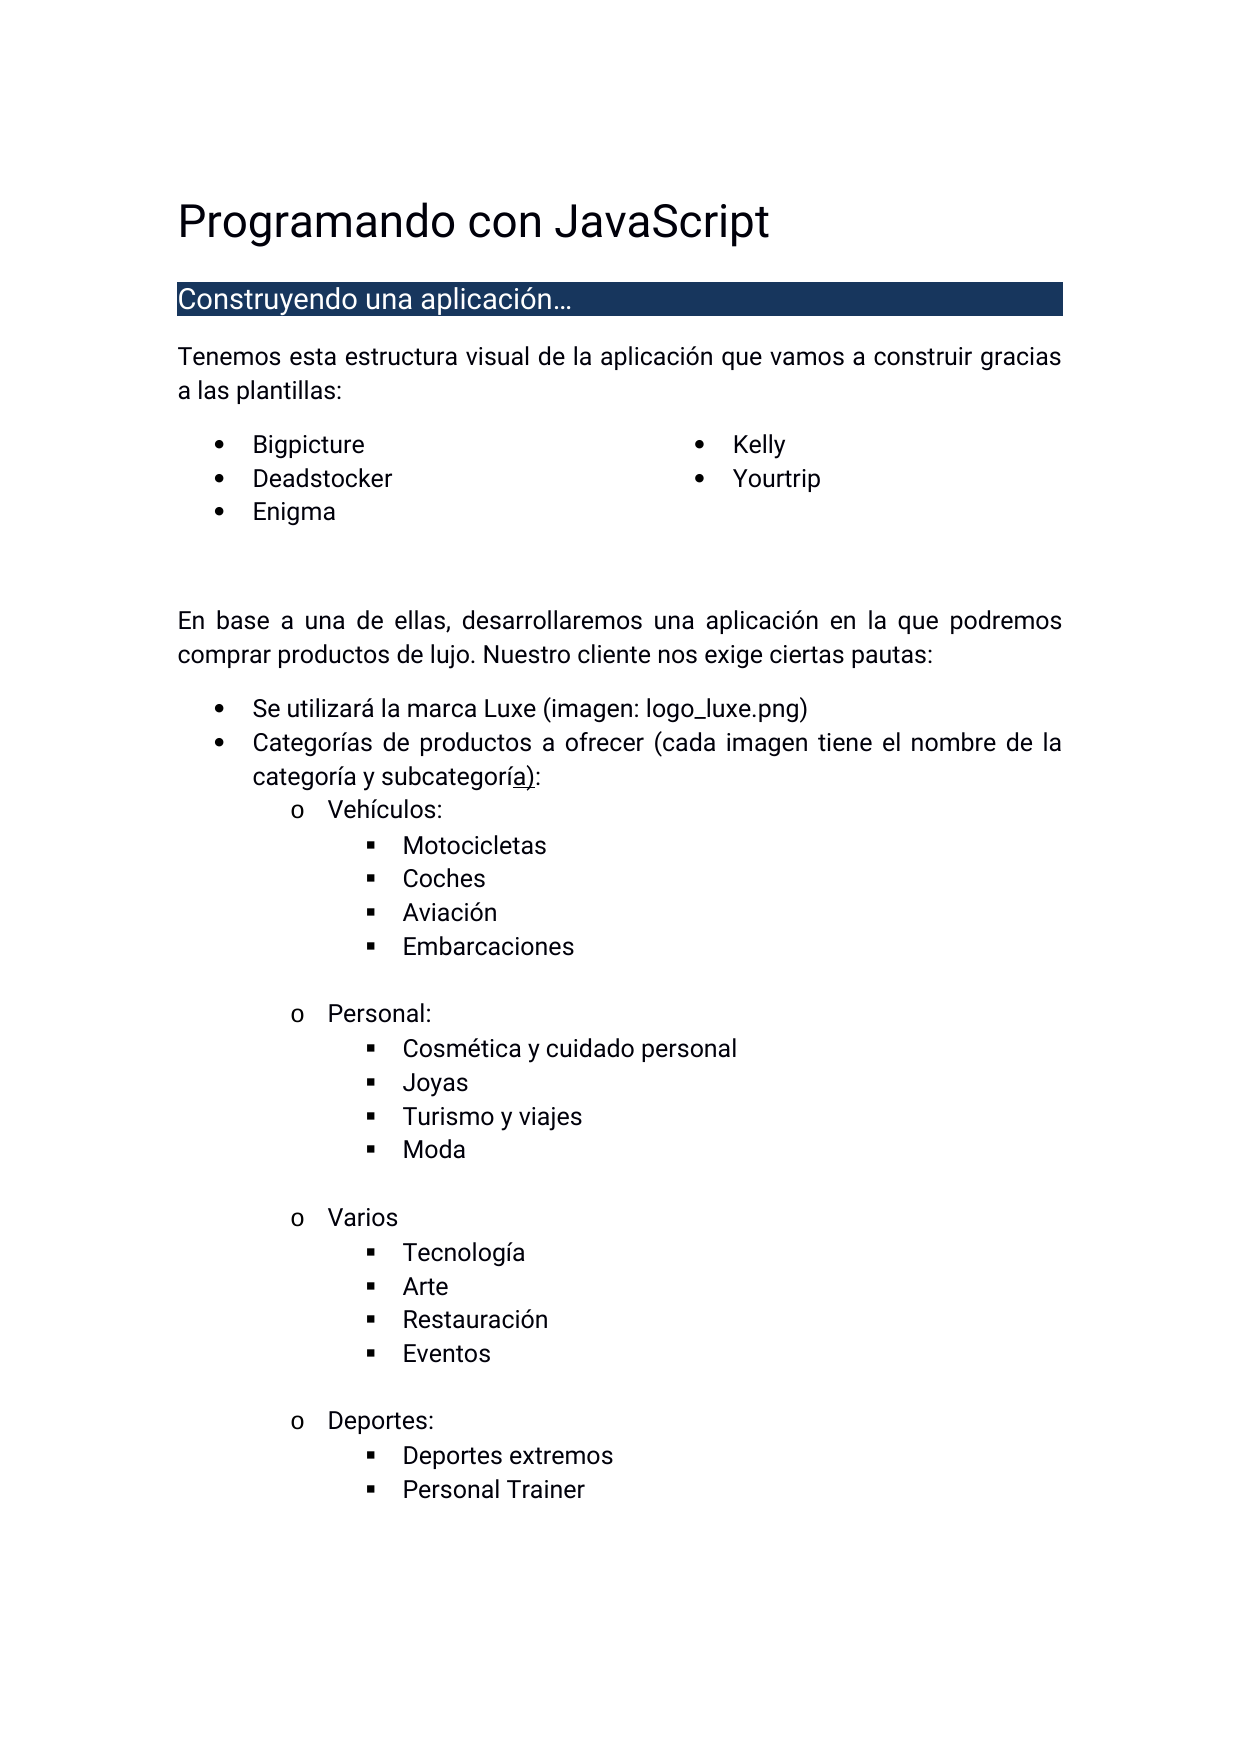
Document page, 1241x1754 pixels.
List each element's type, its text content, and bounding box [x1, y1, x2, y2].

list Yourtrip [695, 464, 1063, 493]
list Deportes: [290, 1406, 1063, 1437]
list Motocicletas [365, 831, 1063, 860]
list Joyas [365, 1068, 1063, 1097]
list Bigpicture [215, 430, 583, 459]
list Se utilizará la marca Luxe (imagen: logo_luxe.png) [215, 695, 1063, 724]
list Personal: [290, 999, 1063, 1030]
list Restauración [365, 1305, 1063, 1334]
text Tenemos esta estructura visual de la aplicación que vamos a construir gracias a las plantillas: [177, 342, 1063, 405]
text En base a una de ellas, desarrollaremos una aplicación en la que podremos comprar productos de lujo. Nuestro cliente nos exige ciertas pautas: [177, 607, 1063, 669]
list Coches [365, 864, 1063, 894]
list Kelly [695, 430, 1063, 459]
list Eventos [365, 1339, 1063, 1368]
list Deadstocker [215, 464, 583, 493]
list Categorías de productos a ofrecer (cada imagen tiene el nombre de la categoría y subcategoría): [215, 728, 1063, 791]
list Deportes extremos [365, 1442, 1063, 1471]
list Varios [290, 1203, 1063, 1233]
list Embarcaciones [365, 932, 1063, 961]
list Moda [365, 1135, 1063, 1165]
text Construyendo una aplicación… [177, 282, 1063, 316]
subtitle Programando con JavaScript [177, 195, 1063, 249]
list Tecnología [365, 1238, 1063, 1267]
list Cosmética y cuidado personal [365, 1034, 1063, 1064]
list Enigma [215, 498, 583, 527]
list Aviación [365, 898, 1063, 927]
list Turismo y viajes [365, 1102, 1063, 1131]
list Vehículos: [290, 796, 1063, 826]
list Arte [365, 1272, 1063, 1301]
list Personal Trainer [365, 1475, 1063, 1504]
